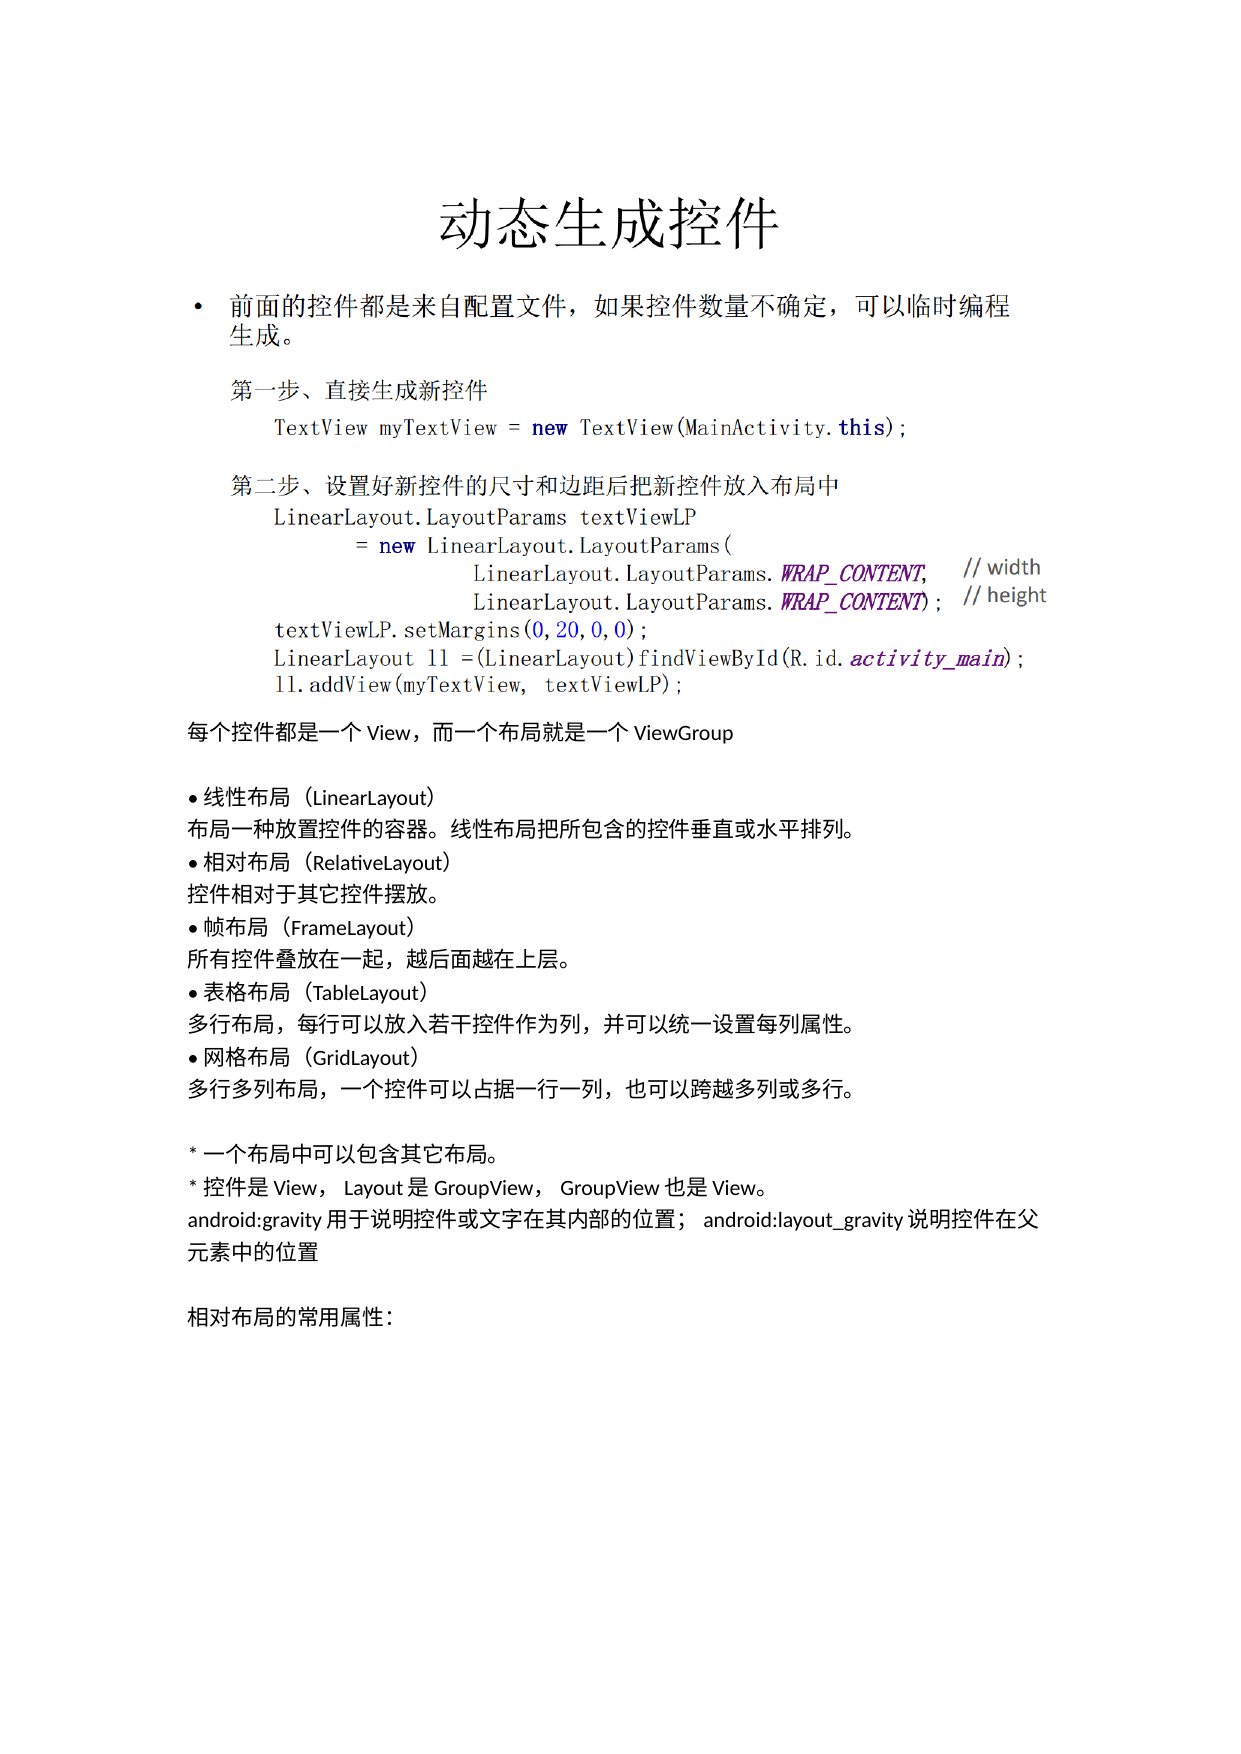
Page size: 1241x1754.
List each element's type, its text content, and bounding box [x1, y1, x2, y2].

text 多行多列布局，一个控件可以占据一行一列，也可以跨越多列或多行。 [187, 1072, 1053, 1104]
text • 表格布局（TableLayout） [187, 974, 1053, 1007]
text 所有控件叠放在一起，越后面越在上层。 [187, 942, 1053, 974]
text 多行布局，每行可以放入若干控件作为列，并可以统一设置每列属性。 [187, 1007, 1053, 1039]
text * 控件是View， Layout是GroupView， GroupView也是View。 [187, 1169, 1053, 1202]
text 每个控件都是一个View，而一个布局就是一个ViewGroup [187, 714, 1053, 747]
text 相对布局的常用属性： [187, 1299, 1053, 1332]
picture [187, 175, 1052, 701]
text 控件相对于其它控件摆放。 [187, 877, 1053, 909]
text 布局一种放置控件的容器。线性布局把所包含的控件垂直或水平排列。 [187, 812, 1053, 844]
text • 帧布局（FrameLayout） [187, 909, 1053, 942]
text • 线性布局（LinearLayout） [187, 779, 1053, 812]
text • 网格布局（GridLayout） [187, 1039, 1053, 1072]
text android:gravity用于说明控件或文字在其内部的位置； android:layout_gravity说明控件在父元素中的位置 [187, 1202, 1053, 1267]
text * 一个布局中可以包含其它布局。 [187, 1137, 1053, 1169]
text • 相对布局（RelativeLayout） [187, 844, 1053, 877]
